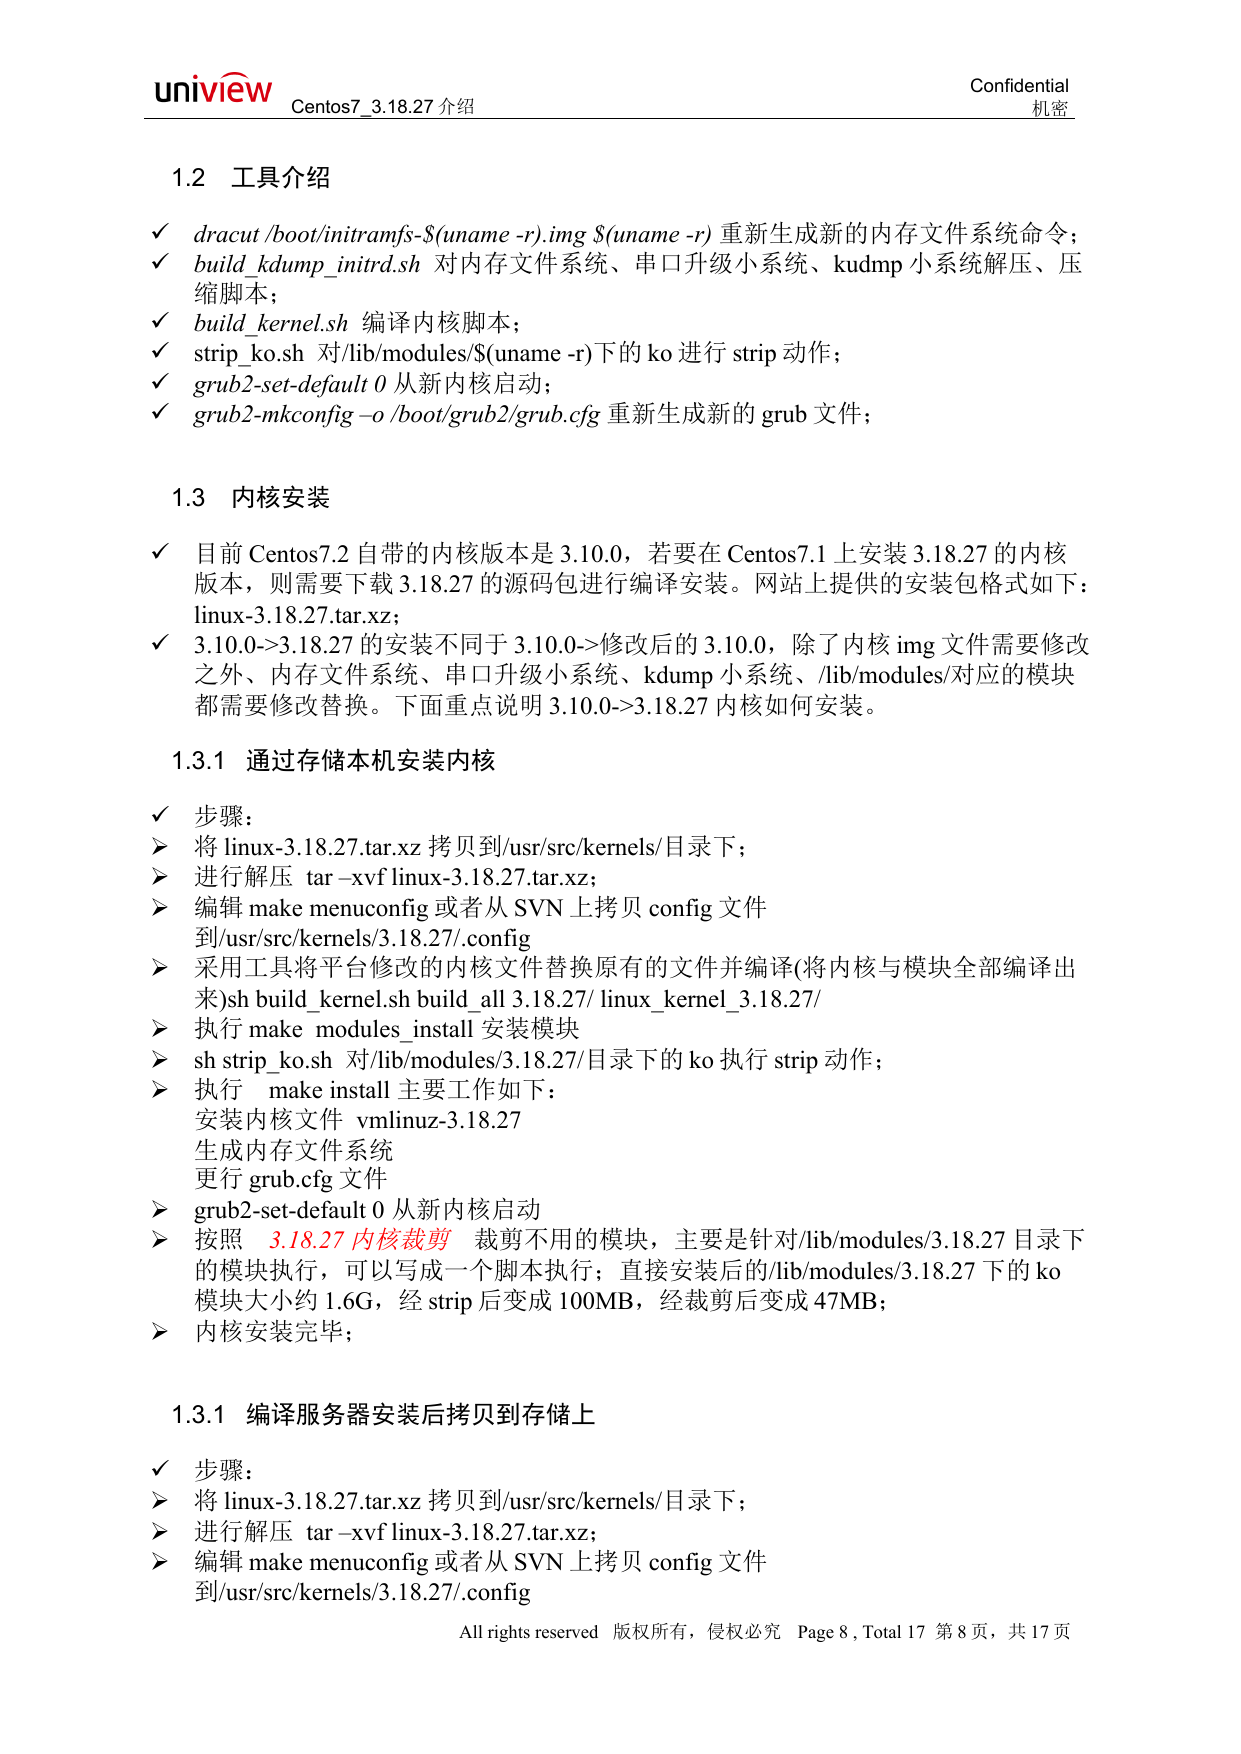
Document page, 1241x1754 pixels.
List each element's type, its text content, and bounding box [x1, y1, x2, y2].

subtitle 编译服务器安装后拷贝到存储上 [171, 1399, 1090, 1429]
picture [150, 67, 279, 112]
list 安装内核文件 vmlinuz-3.18.27 [194, 1104, 1090, 1134]
list grub2-mkconfig –o /boot/grub2/grub.cfg 重新生成新的grub文件； [150, 398, 1090, 428]
list 将linux-3.18.27.tar.xz 拷贝到/usr/src/kernels/目录下； [150, 830, 1090, 861]
list 将linux-3.18.27.tar.xz 拷贝到/usr/src/kernels/目录下； [150, 1484, 1090, 1515]
list build_kdump_initrd.sh 对内存文件系统、串口升级小系统、kudmp小系统解压、压缩脚本； [150, 247, 1090, 306]
list 按照《3.18.27内核裁剪》裁剪不用的模块，主要是针对/lib/modules/3.18.27目录下的模块执行，可以写成一个脚本执行；直接安装后的/lib/modules/3.18.27下的ko模块大小约1.6G，经strip后变成100MB，经裁剪后变成47MB； [150, 1224, 1090, 1315]
list 目前Centos7.2自带的内核版本是3.10.0，若要在Centos7.1上安装3.18.27的内核版本，则需要下载3.18.27的源码包进行编译安装。网站上提供的安装包格式如下： [150, 537, 1090, 598]
subtitle 内核安装 [171, 482, 1090, 512]
list 编辑make menuconfig或者从SVN上拷贝config文件到/usr/src/kernels/3.18.27/.config [150, 891, 1090, 952]
list 步骤： [150, 1454, 1090, 1484]
list 执行make modules_install 安装模块 [150, 1013, 1090, 1043]
list 执行 make install 主要工作如下： [150, 1073, 1090, 1104]
list 内核安装完毕； [150, 1315, 1090, 1345]
subtitle 通过存储本机安装内核 [171, 745, 1090, 775]
list strip_ko.sh 对/lib/modules/$(uname -r)下的ko进行strip动作； [150, 337, 1090, 367]
list grub2-set-default 0 从新内核启动； [150, 367, 1090, 398]
list 采用工具将平台修改的内核文件替换原有的文件并编译(将内核与模块全部编译出来)sh build_kernel.sh build_all 3.18.27/ linux_kernel_3.18.27/ [150, 952, 1090, 1013]
list 更行grub.cfg文件 [194, 1163, 1090, 1193]
list 进行解压 tar –xvf linux-3.18.27.tar.xz； [150, 861, 1090, 891]
list 进行解压 tar –xvf linux-3.18.27.tar.xz； [150, 1515, 1090, 1545]
list sh strip_ko.sh 对/lib/modules/3.18.27/目录下的ko执行strip动作； [150, 1043, 1090, 1073]
list 生成内存文件系统 [194, 1134, 1090, 1163]
list build_kernel.sh 编译内核脚本； [150, 306, 1090, 337]
text linux-3.18.27.tar.xz； [150, 598, 1090, 628]
list grub2-set-default 0 从新内核启动 [150, 1193, 1090, 1224]
list 3.10.0->3.18.27的安装不同于3.10.0->修改后的3.10.0，除了内核img文件需要修改之外、内存文件系统、串口升级小系统、kdump小系统、/lib/modules/对应的模块都需要修改替换。下面重点说明3.10.0->3.18.27内核如何安装。 [150, 628, 1090, 720]
list 编辑make menuconfig或者从SVN上拷贝config文件到/usr/src/kernels/3.18.27/.config [150, 1545, 1090, 1606]
list 步骤： [150, 800, 1090, 830]
subtitle 工具介绍 [171, 162, 1090, 192]
list dracut /boot/initramfs-$(uname -r).img $(uname -r) 重新生成新的内存文件系统命令； [150, 217, 1090, 247]
